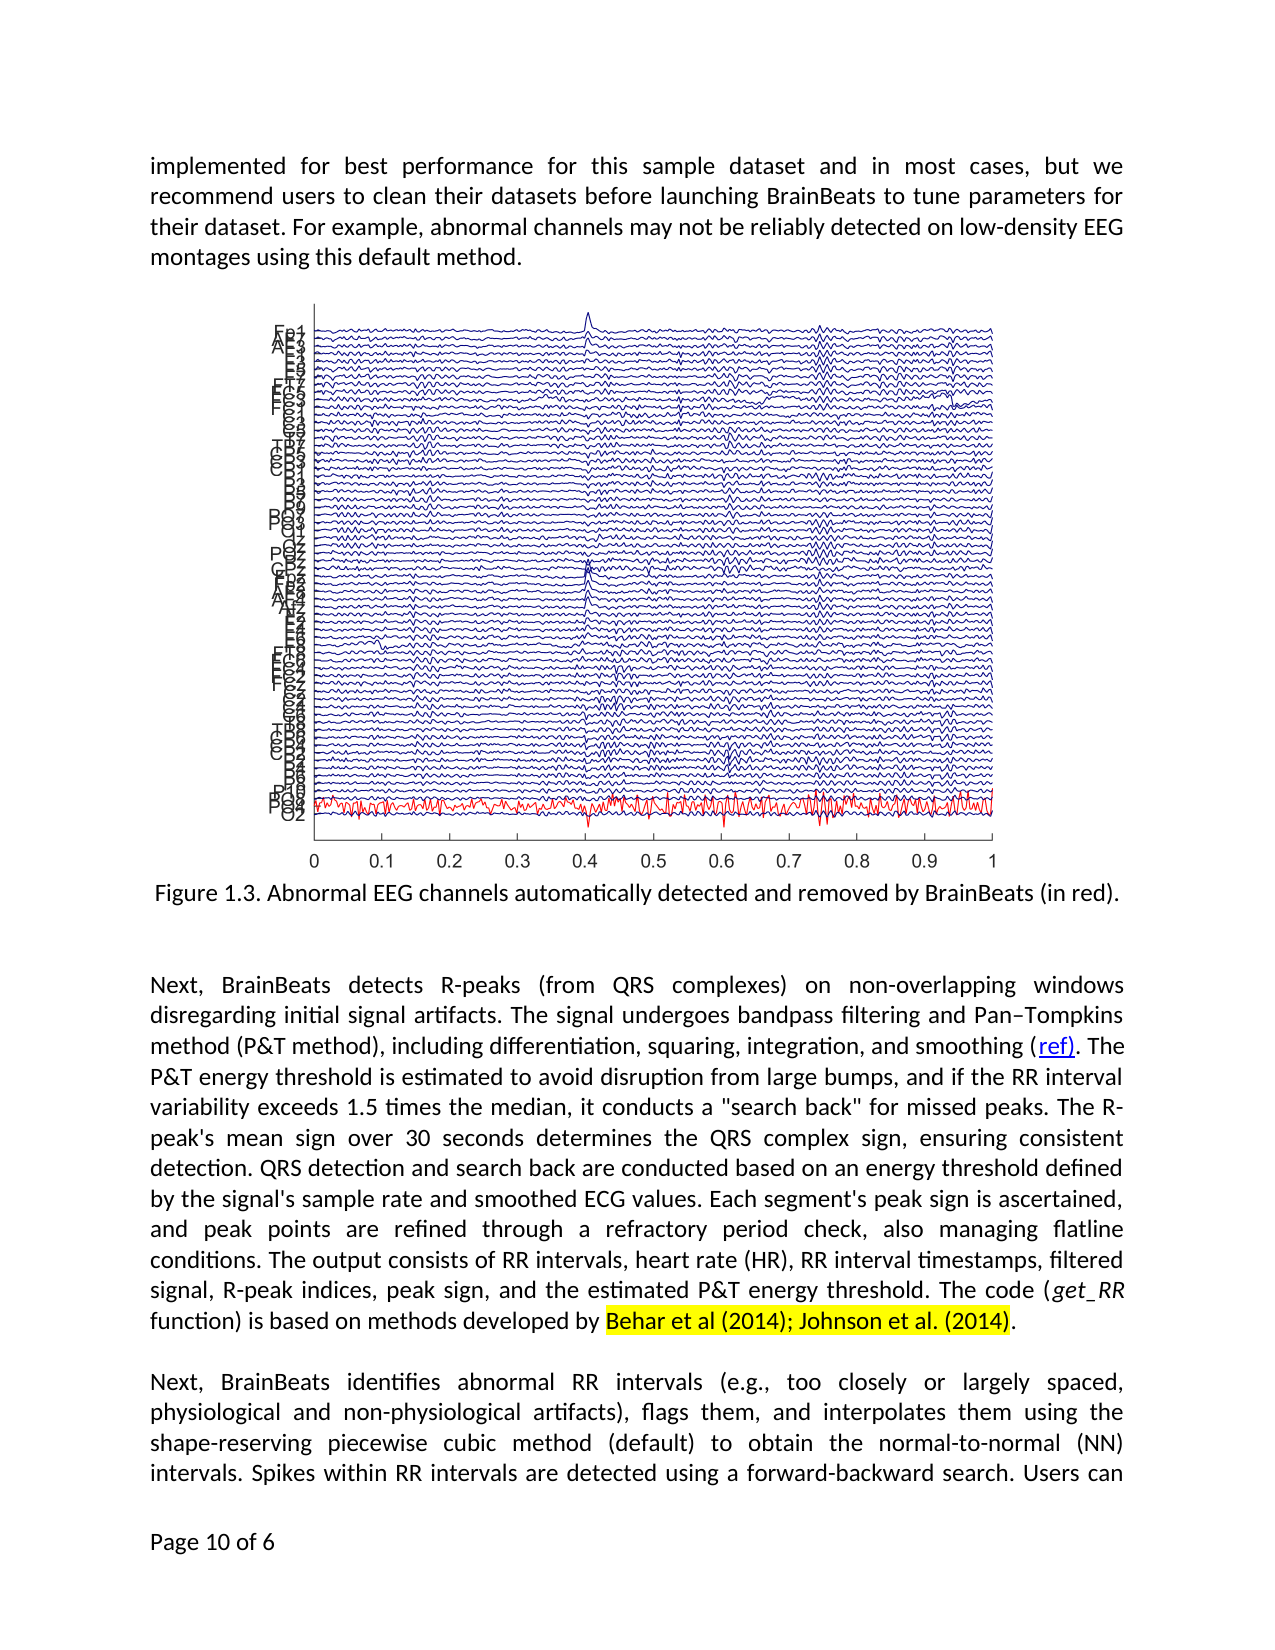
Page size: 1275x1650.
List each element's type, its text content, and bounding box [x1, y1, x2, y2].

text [150, 1366, 1125, 1488]
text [150, 150, 1125, 272]
picture [231, 302, 1044, 878]
text Figure 1.3. Abnormal EEG channels automatically detected and removed by BrainBeats (in red). [150, 878, 1125, 908]
text Next, BrainBeats detects R-peaks (from QRS complexes) on non-overlapping windows disregarding initial signal artifacts. The signal undergoes bandpass filtering and Pan–Tompkins method (P&T method), including differentiation, squaring, integration, and smoothing (ref). The P&T energy threshold is estimated to avoid disruption from large bumps, and if the RR interval variability exceeds 1.5 times the median, it conducts a "search back" for missed peaks. The R-peak's mean sign over 30 seconds determines the QRS complex sign, ensuring consistent detection. QRS detection and search back are conducted based on an energy threshold defined by the signal's sample rate and smoothed ECG values. Each segment's peak sign is ascertained, and peak points are refined through a refractory period check, also managing flatline conditions. The output consists of RR intervals, heart rate (HR), RR interval timestamps, filtered signal, R-peak indices, peak sign, and the estimated P&T energy threshold. The code (get_RR function) is based on methods developed by Behar et al (2014); Johnson et al. (2014). [150, 969, 1125, 1335]
